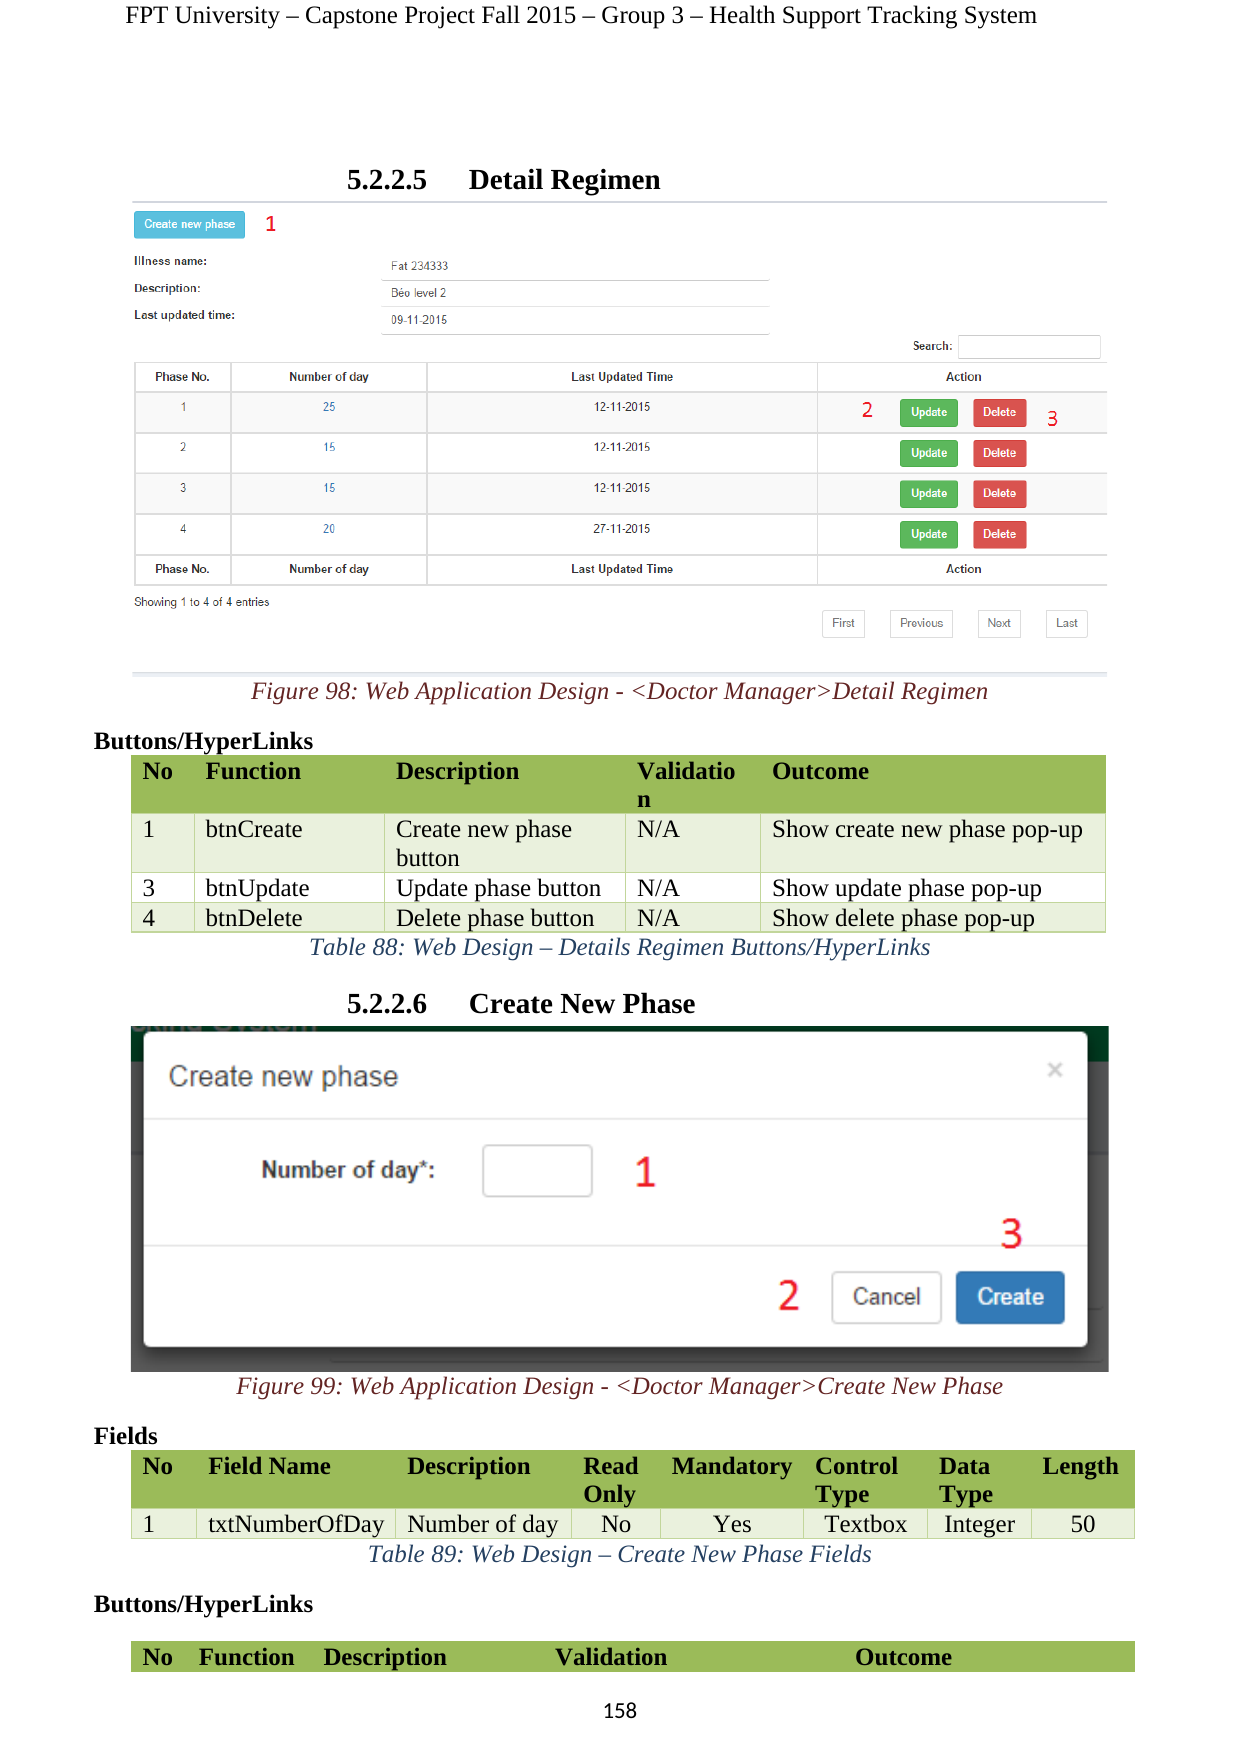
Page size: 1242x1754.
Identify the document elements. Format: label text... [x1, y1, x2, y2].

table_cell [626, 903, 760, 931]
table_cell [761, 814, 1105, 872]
picture [132, 201, 1108, 677]
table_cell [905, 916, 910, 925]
text Table 88: Web Design – Details Regimen Buttons/HyperLinks [94, 932, 1146, 961]
text Table 89: Web Design – Create New Phase Fields [94, 1539, 1146, 1568]
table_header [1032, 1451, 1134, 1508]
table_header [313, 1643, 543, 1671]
subtitle Detail Regimen [347, 162, 1146, 196]
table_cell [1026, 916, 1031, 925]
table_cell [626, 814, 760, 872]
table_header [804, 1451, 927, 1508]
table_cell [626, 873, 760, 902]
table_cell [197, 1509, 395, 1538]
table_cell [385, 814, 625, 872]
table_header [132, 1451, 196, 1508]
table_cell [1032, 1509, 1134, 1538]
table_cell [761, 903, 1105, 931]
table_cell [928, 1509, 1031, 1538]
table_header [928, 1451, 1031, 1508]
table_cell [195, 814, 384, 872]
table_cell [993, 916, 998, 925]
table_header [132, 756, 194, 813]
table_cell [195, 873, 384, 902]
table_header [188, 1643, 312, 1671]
picture [130, 1026, 1109, 1372]
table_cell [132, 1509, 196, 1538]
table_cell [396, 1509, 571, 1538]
text Buttons/HyperLinks [94, 1589, 1146, 1617]
text Buttons/HyperLinks [94, 726, 1146, 755]
subtitle Create New Phase [347, 986, 1146, 1020]
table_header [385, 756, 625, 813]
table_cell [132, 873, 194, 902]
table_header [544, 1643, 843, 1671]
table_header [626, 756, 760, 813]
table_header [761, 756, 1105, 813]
text Fields [94, 1421, 1146, 1450]
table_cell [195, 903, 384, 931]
text Figure 98: Web Application Design - <Doctor Manager>Detail Regimen [94, 676, 1146, 705]
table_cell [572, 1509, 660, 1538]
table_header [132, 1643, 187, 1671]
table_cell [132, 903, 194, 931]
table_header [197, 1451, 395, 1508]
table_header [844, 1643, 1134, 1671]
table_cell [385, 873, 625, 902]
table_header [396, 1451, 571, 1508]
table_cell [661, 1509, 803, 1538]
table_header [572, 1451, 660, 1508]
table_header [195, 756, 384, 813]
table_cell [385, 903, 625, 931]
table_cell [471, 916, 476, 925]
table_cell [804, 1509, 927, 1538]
text Figure 99: Web Application Design - <Doctor Manager>Create New Phase [94, 1371, 1146, 1400]
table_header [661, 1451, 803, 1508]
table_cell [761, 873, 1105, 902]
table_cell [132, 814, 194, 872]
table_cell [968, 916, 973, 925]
